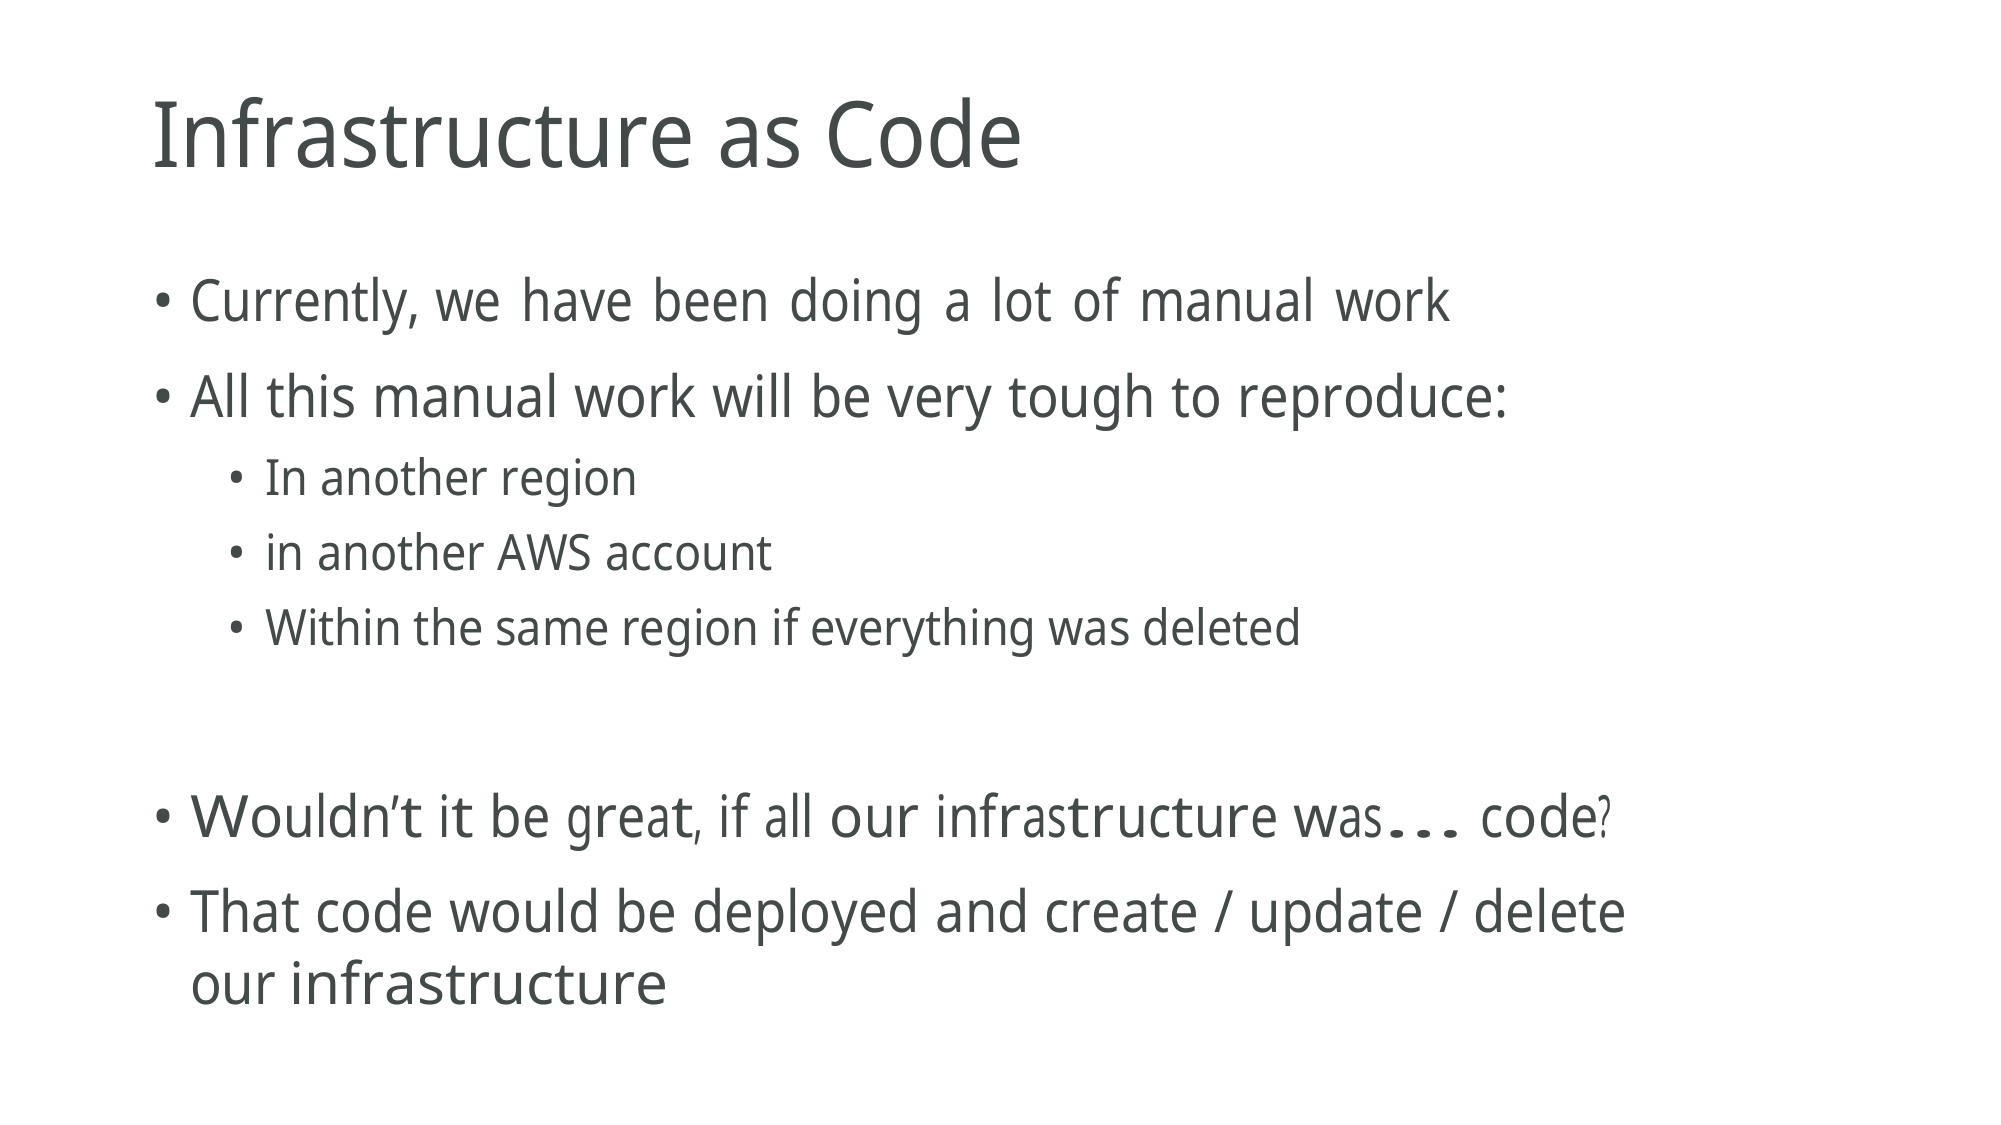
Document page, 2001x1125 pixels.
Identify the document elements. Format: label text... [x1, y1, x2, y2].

list Within the same region if everything was deleted [227, 592, 1985, 660]
list Wouldn’t it be great, if all our infrastructure was… code? [152, 774, 1985, 854]
list in another AWS account [227, 517, 1985, 585]
list In another region [227, 442, 1985, 510]
list All this manual work will be very tough to reproduce: [152, 355, 1985, 434]
subtitle Infrastructure as Code [152, 69, 1985, 194]
list Currently, we have been doing a lot of manual work [152, 259, 1985, 338]
list That code would be deployed and create / update / delete our infrastructure [152, 874, 1632, 1022]
